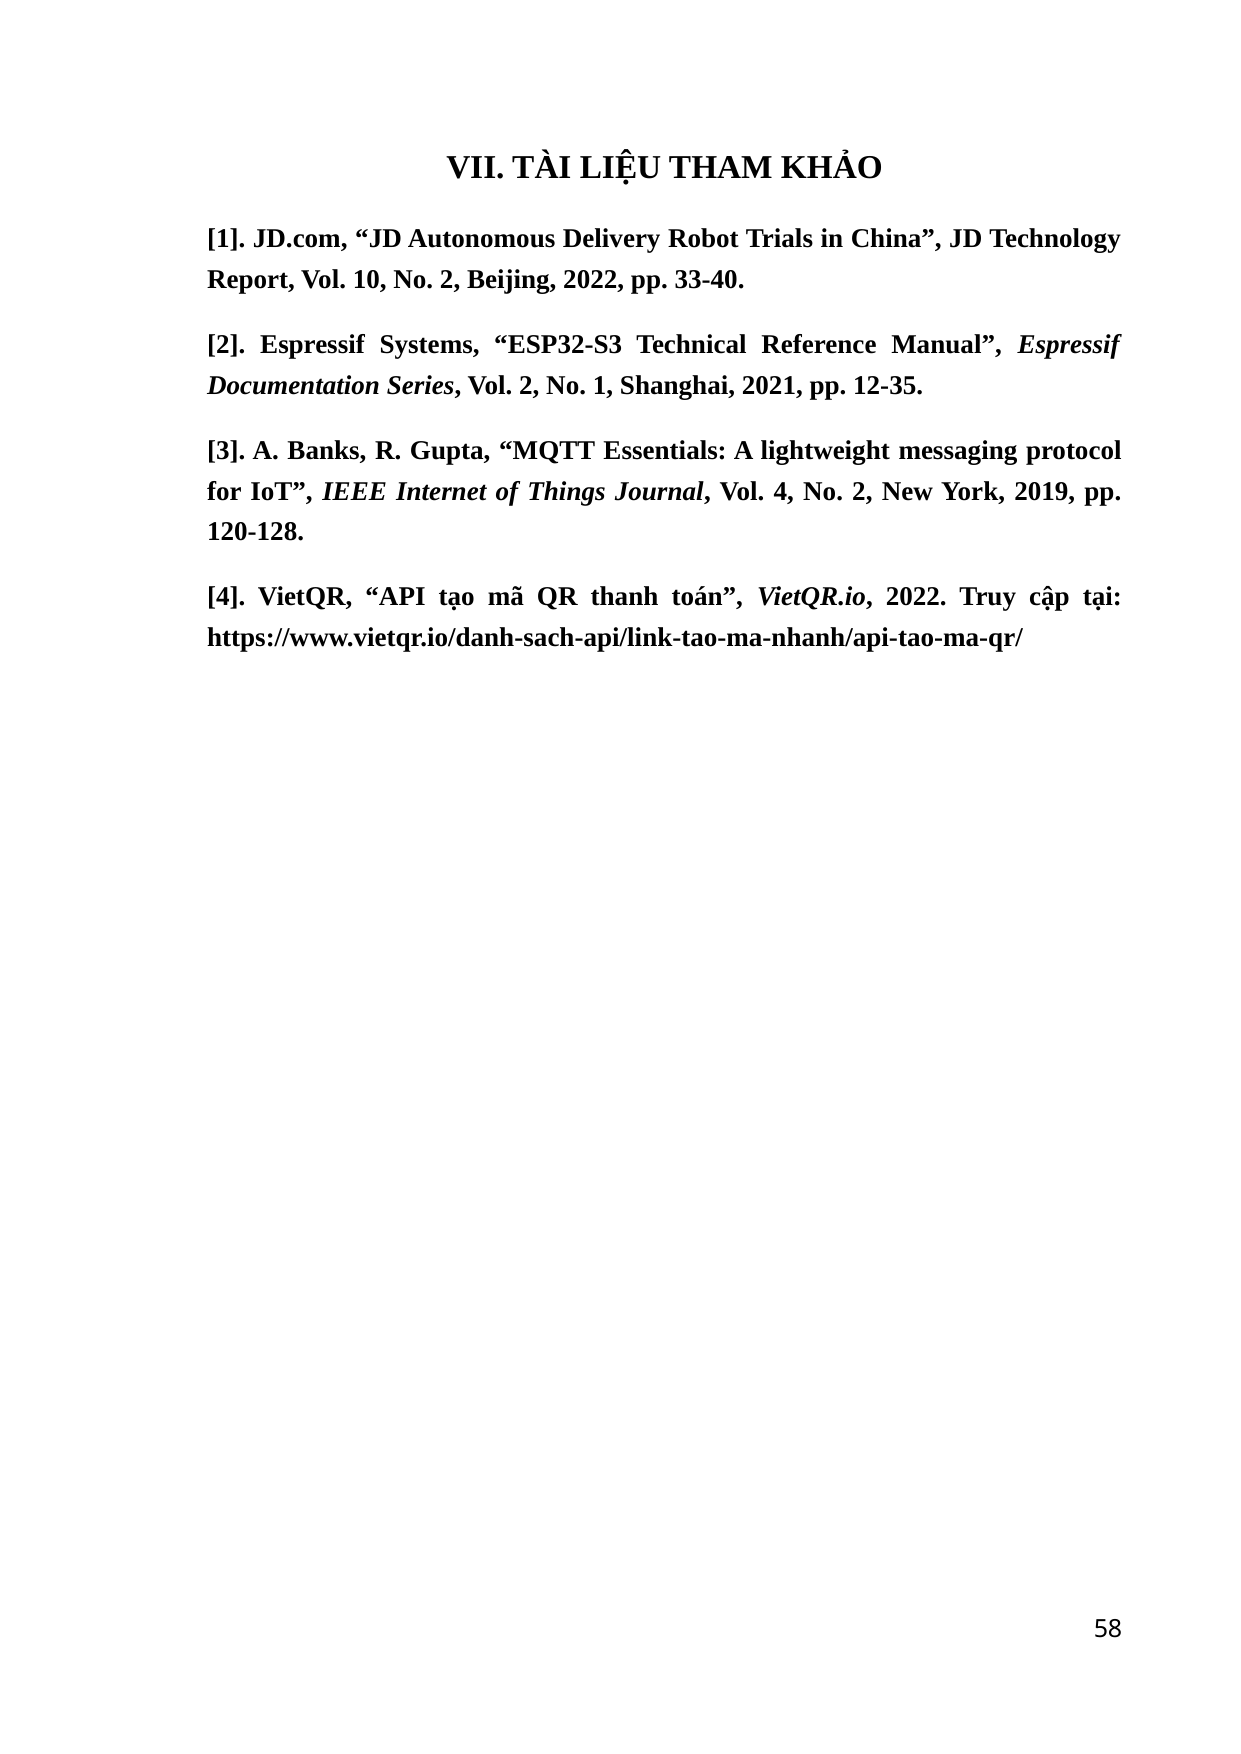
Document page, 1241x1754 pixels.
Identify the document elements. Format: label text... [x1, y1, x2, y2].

text [4]. VietQR, “API tạo mã QR thanh toán”, VietQR.io, 2022. Truy cập tại: https://www.vietqr.io/danh-sach-api/link-tao-ma-nhanh/api-tao-ma-qr/ [207, 580, 1122, 652]
subtitle VII. TÀI LIỆU THAM KHẢO [207, 148, 1122, 186]
text [3]. A. Banks, R. Gupta, “MQTT Essentials: A lightweight messaging protocol for IoT”, IEEE Internet of Things Journal, Vol. 4, No. 2, New York, 2019, pp. 120-128. [207, 434, 1122, 546]
text [2]. Espressif Systems, “ESP32-S3 Technical Reference Manual”, Espressif Documentation Series, Vol. 2, No. 1, Shanghai, 2021, pp. 12-35. [207, 328, 1122, 400]
text [1]. JD.com, “JD Autonomous Delivery Robot Trials in China”, JD Technology Report, Vol. 10, No. 2, Beijing, 2022, pp. 33-40. [207, 222, 1122, 294]
